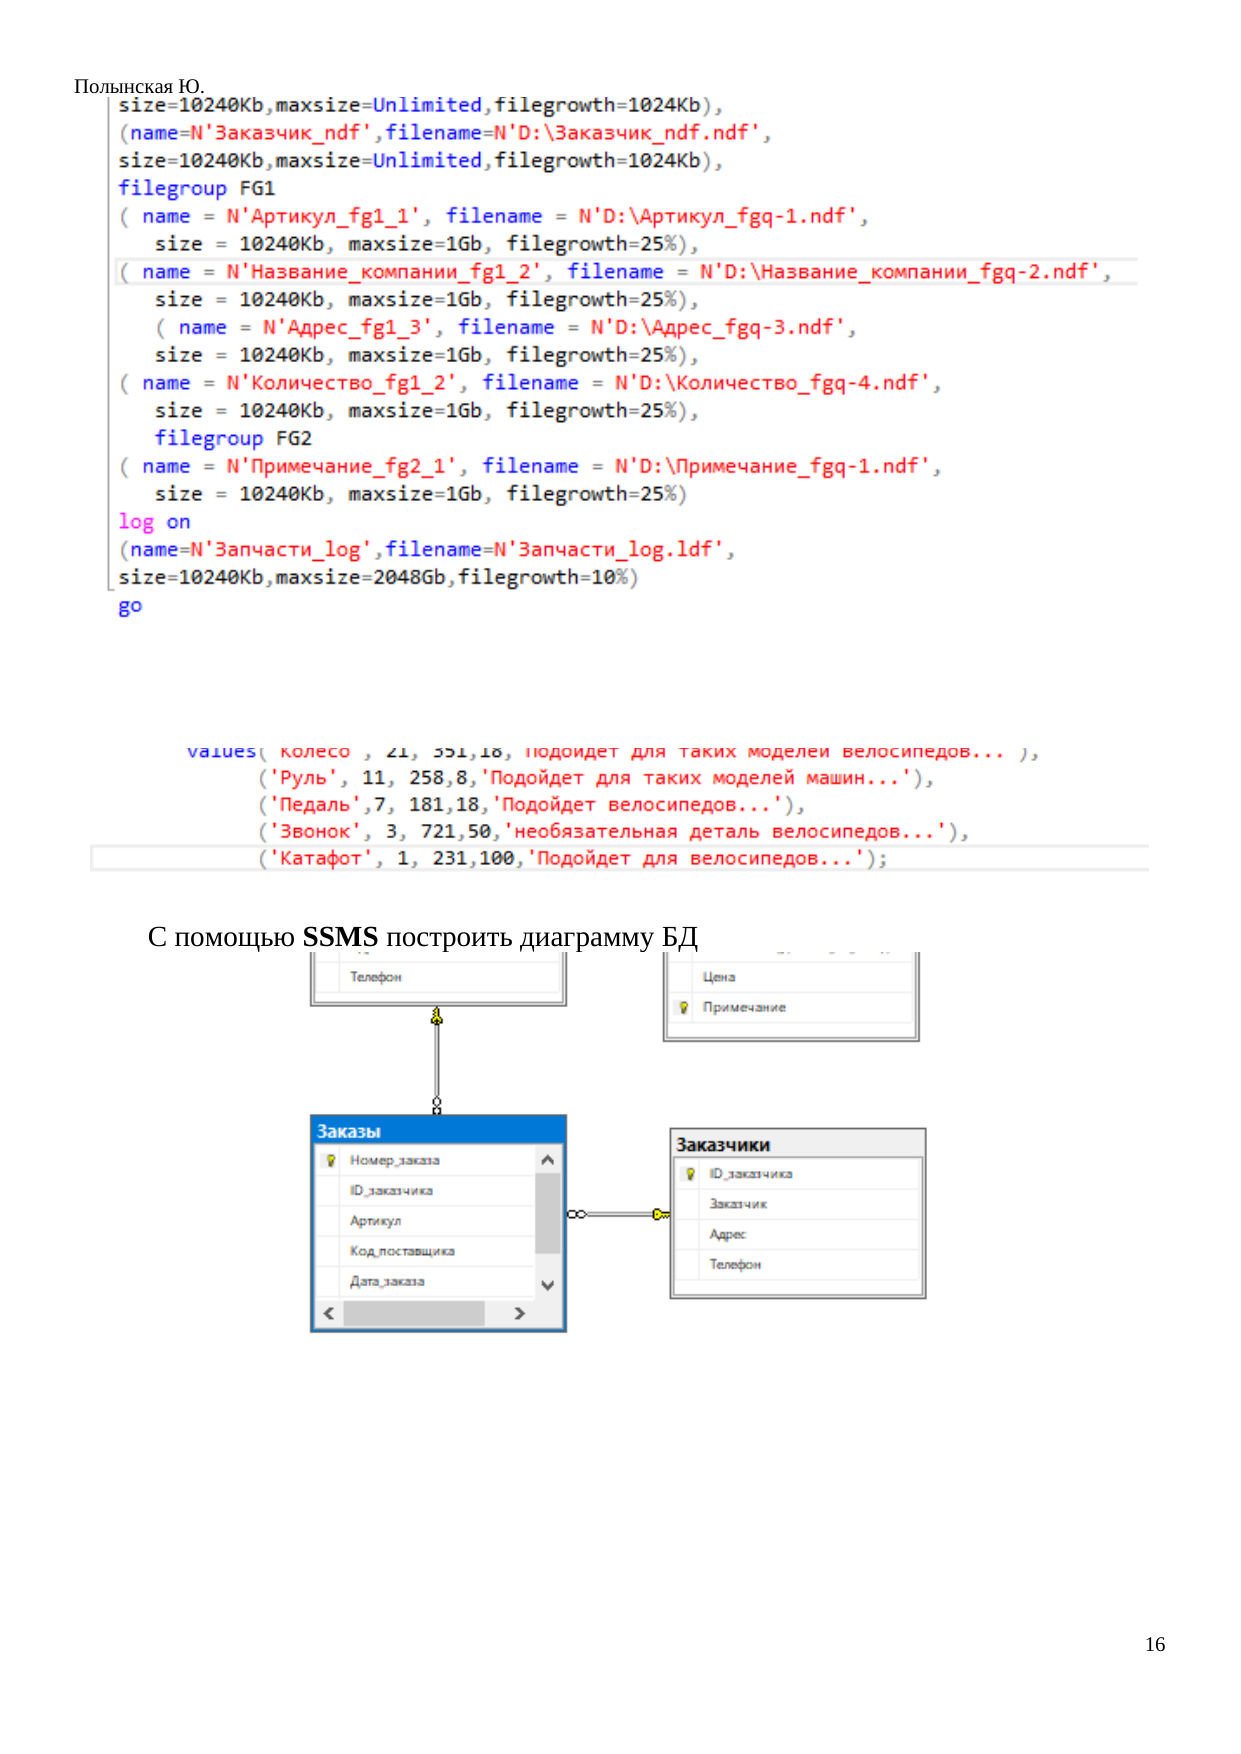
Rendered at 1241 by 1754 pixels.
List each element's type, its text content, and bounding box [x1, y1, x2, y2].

picture [90, 748, 1149, 880]
text С помощью SSMS построить диаграмму БД [74, 922, 1165, 952]
picture [101, 97, 1138, 619]
picture [265, 952, 974, 1355]
